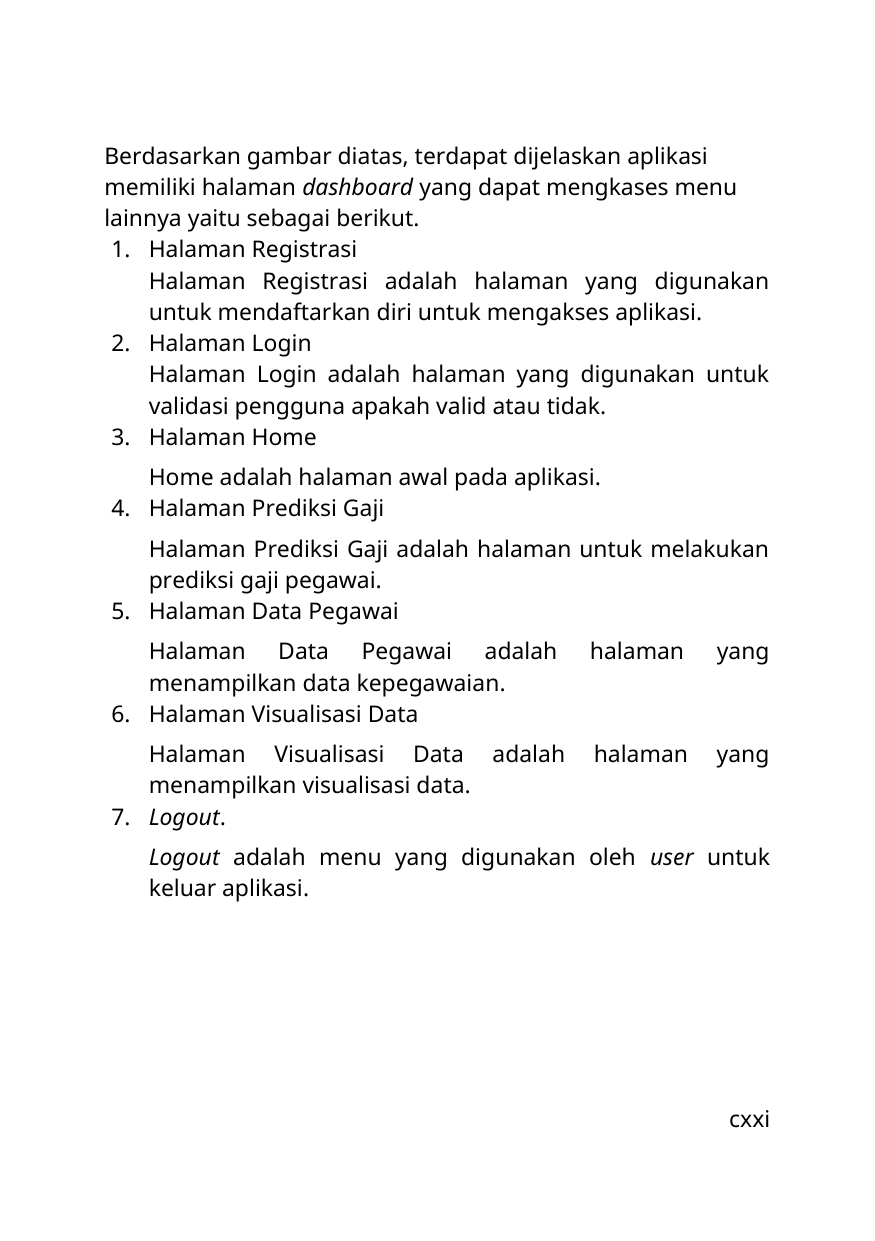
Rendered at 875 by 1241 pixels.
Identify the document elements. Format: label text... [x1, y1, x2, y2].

list Halaman Login adalah halaman yang digunakan untuk validasi pengguna apakah valid atau tidak. [148, 358, 770, 421]
list Halaman Registrasi adalah halaman yang digunakan untuk mendaftarkan diri untuk mengakses aplikasi. [148, 264, 770, 327]
list Halaman Home [111, 421, 770, 452]
list Logout adalah menu yang digunakan oleh user untuk keluar aplikasi. [148, 841, 770, 903]
list Halaman Registrasi [111, 233, 770, 264]
list Home adalah halaman awal pada aplikasi. [148, 461, 770, 492]
list Halaman Data Pegawai adalah halaman yang menampilkan data kepegawaian. [148, 635, 770, 698]
list Halaman Login [111, 327, 770, 358]
list Halaman Visualisasi Data adalah halaman yang menampilkan visualisasi data. [148, 738, 770, 800]
list Halaman Prediksi Gaji adalah halaman untuk melakukan prediksi gaji pegawai. [148, 532, 770, 595]
text Berdasarkan gambar diatas, terdapat dijelaskan aplikasi memiliki halaman dashboard yang dapat mengkases menu lainnya yaitu sebagai berikut. [104, 139, 770, 233]
list Halaman Data Pegawai [111, 595, 770, 626]
list Halaman Visualisasi Data [111, 698, 770, 729]
list Logout. [111, 800, 770, 832]
list Halaman Prediksi Gaji [111, 492, 770, 523]
